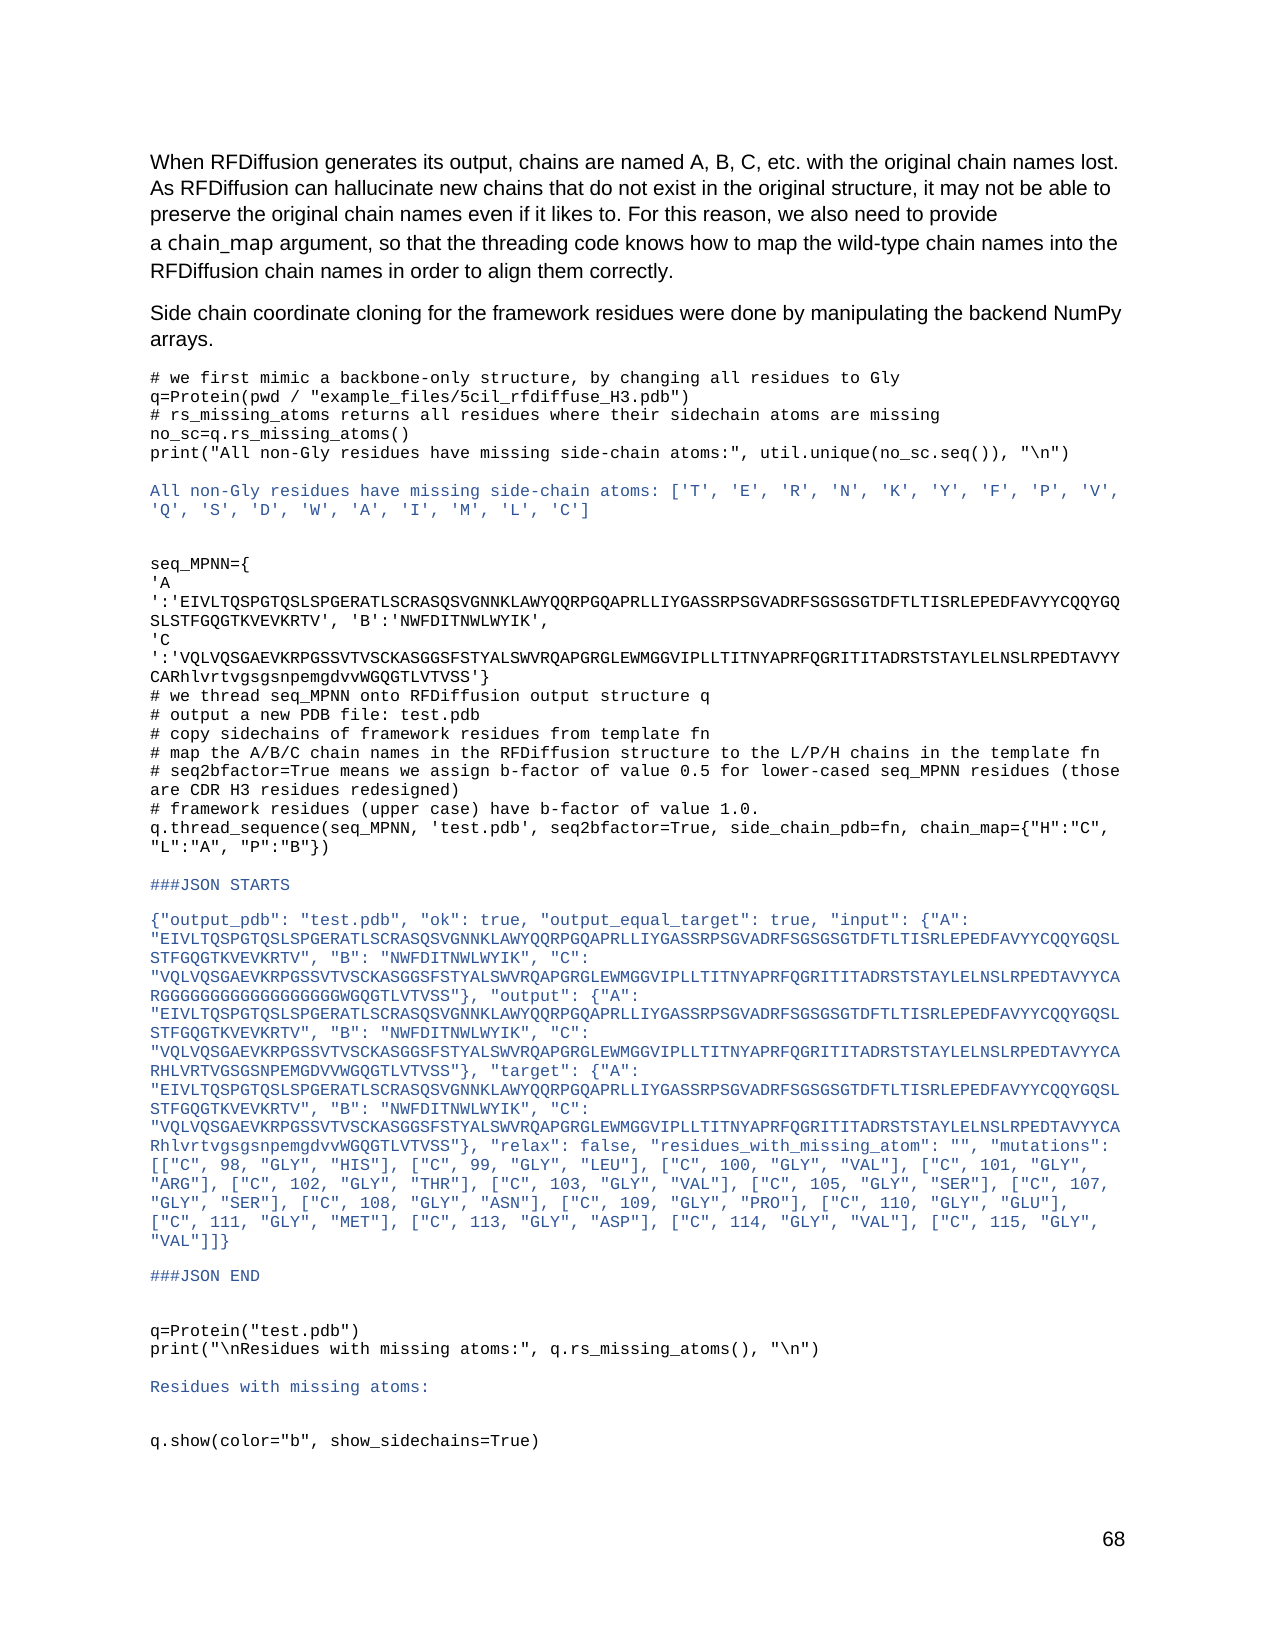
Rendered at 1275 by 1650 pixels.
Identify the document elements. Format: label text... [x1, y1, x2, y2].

text seq_MPNN={ 'A':'EIVLTQSPGTQSLSPGERATLSCRASQSVGNNKLAWYQQRPGQAPRLLIYGASSRPSGVADRFSGSGSGTDFTLTISRLEPEDFAVYYCQQYGQSLSTFGQGTKVEVKRTV', 'B':'NWFDITNWLWYIK', 'C':'VQLVQSGAEVKRPGSSVTVSCKASGGSFSTYALSWVRQAPGRGLEWMGGVIPLLTITNYAPRFQGRITITADRSTSTAYLELNSLRPEDTAVYYCARhlvrtvgsgsnpemgdvvWGQGTLVTVSS'} [150, 556, 1125, 688]
text q.thread_sequence(seq_MPNN, 'test.pdb', seq2bfactor=True, side_chain_pdb=fn, chain_map={"H":"C", "L":"A", "P":"B"}) [150, 819, 1125, 857]
text q=Protein("test.pdb") [150, 1322, 1125, 1341]
text ###JSON END [150, 1268, 1125, 1287]
text q.show(color="b", show_sidechains=True) [150, 1433, 1125, 1452]
text # map the A/B/C chain names in the RFDiffusion structure to the L/P/H chains in the template fn [150, 744, 1125, 763]
text # framework residues (upper case) have b-factor of value 1.0. [150, 801, 1125, 819]
text # output a new PDB file: test.pdb [150, 706, 1125, 725]
text Residues with missing atoms: [150, 1379, 1125, 1397]
text q=Protein(pwd / "example_files/5cil_rfdiffuse_H3.pdb") [150, 388, 1125, 407]
text print("\nResidues with missing atoms:", q.rs_missing_atoms(), "\n") [150, 1341, 1125, 1360]
text # seq2bfactor=True means we assign b-factor of value 0.5 for lower-cased seq_MPNN residues (those are CDR H3 residues redesigned) [150, 763, 1125, 801]
text # rs_missing_atoms returns all residues where their sidechain atoms are missing [150, 407, 1125, 426]
text no_sc=q.rs_missing_atoms() [150, 426, 1125, 445]
text Side chain coordinate cloning for the framework residues were done by manipulating the backend NumPy arrays. [150, 301, 1125, 351]
text # we thread seq_MPNN onto RFDiffusion output structure q [150, 688, 1125, 706]
text All non-Gly residues have missing side-chain atoms: ['T', 'E', 'R', 'N', 'K', 'Y', 'F', 'P', 'V', 'Q', 'S', 'D', 'W', 'A', 'I', 'M', 'L', 'C'] [150, 482, 1125, 520]
text ###JSON STARTS [150, 876, 1125, 895]
text When RFDiffusion generates its output, chains are named A, B, C, etc. with the original chain names lost. As RFDiffusion can hallucinate new chains that do not exist in the original structure, it may not be able to preserve the original chain names even if it likes to. For this reason, we also need to provide a chain_map argument, so that the threading code knows how to map the wild-type chain names into the RFDiffusion chain names in order to align them correctly. [150, 150, 1125, 282]
text # we first mimic a backbone-only structure, by changing all residues to Gly [150, 369, 1125, 388]
text print("All non-Gly residues have missing side-chain atoms:", util.unique(no_sc.seq()), "\n") [150, 445, 1125, 463]
text {"output_pdb": "test.pdb", "ok": true, "output_equal_target": true, "input": {"A": "EIVLTQSPGTQSLSPGERATLSCRASQSVGNNKLAWYQQRPGQAPRLLIYGASSRPSGVADRFSGSGSGTDFTLTISRLEPEDFAVYYCQQYGQSLSTFGQGTKVEVKRTV", "B": "NWFDITNWLWYIK", "C": "VQLVQSGAEVKRPGSSVTVSCKASGGSFSTYALSWVRQAPGRGLEWMGGVIPLLTITNYAPRFQGRITITADRSTSTAYLELNSLRPEDTAVYYCARGGGGGGGGGGGGGGGGGGWGQGTLVTVSS"}, "output": {"A": "EIVLTQSPGTQSLSPGERATLSCRASQSVGNNKLAWYQQRPGQAPRLLIYGASSRPSGVADRFSGSGSGTDFTLTISRLEPEDFAVYYCQQYGQSLSTFGQGTKVEVKRTV", "B": "NWFDITNWLWYIK", "C": "VQLVQSGAEVKRPGSSVTVSCKASGGSFSTYALSWVRQAPGRGLEWMGGVIPLLTITNYAPRFQGRITITADRSTSTAYLELNSLRPEDTAVYYCARHLVRTVGSGSNPEMGDVVWGQGTLVTVSS"}, "target": {"A": "EIVLTQSPGTQSLSPGERATLSCRASQSVGNNKLAWYQQRPGQAPRLLIYGASSRPSGVADRFSGSGSGTDFTLTISRLEPEDFAVYYCQQYGQSLSTFGQGTKVEVKRTV", "B": "NWFDITNWLWYIK", "C": "VQLVQSGAEVKRPGSSVTVSCKASGGSFSTYALSWVRQAPGRGLEWMGGVIPLLTITNYAPRFQGRITITADRSTSTAYLELNSLRPEDTAVYYCARhlvrtvgsgsnpemgdvvWGQGTLVTVSS"}, "relax": false, "residues_with_missing_atom": "", "mutations": [["C", 98, "GLY", "HIS"], ["C", 99, "GLY", "LEU"], ["C", 100, "GLY", "VAL"], ["C", 101, "GLY", "ARG"], ["C", 102, "GLY", "THR"], ["C", 103, "GLY", "VAL"], ["C", 105, "GLY", "SER"], ["C", 107, "GLY", "SER"], ["C", 108, "GLY", "ASN"], ["C", 109, "GLY", "PRO"], ["C", 110, "GLY", "GLU"], ["C", 111, "GLY", "MET"], ["C", 113, "GLY", "ASP"], ["C", 114, "GLY", "VAL"], ["C", 115, "GLY", "VAL"]]} [150, 912, 1125, 1251]
text # copy sidechains of framework residues from template fn [150, 725, 1125, 744]
